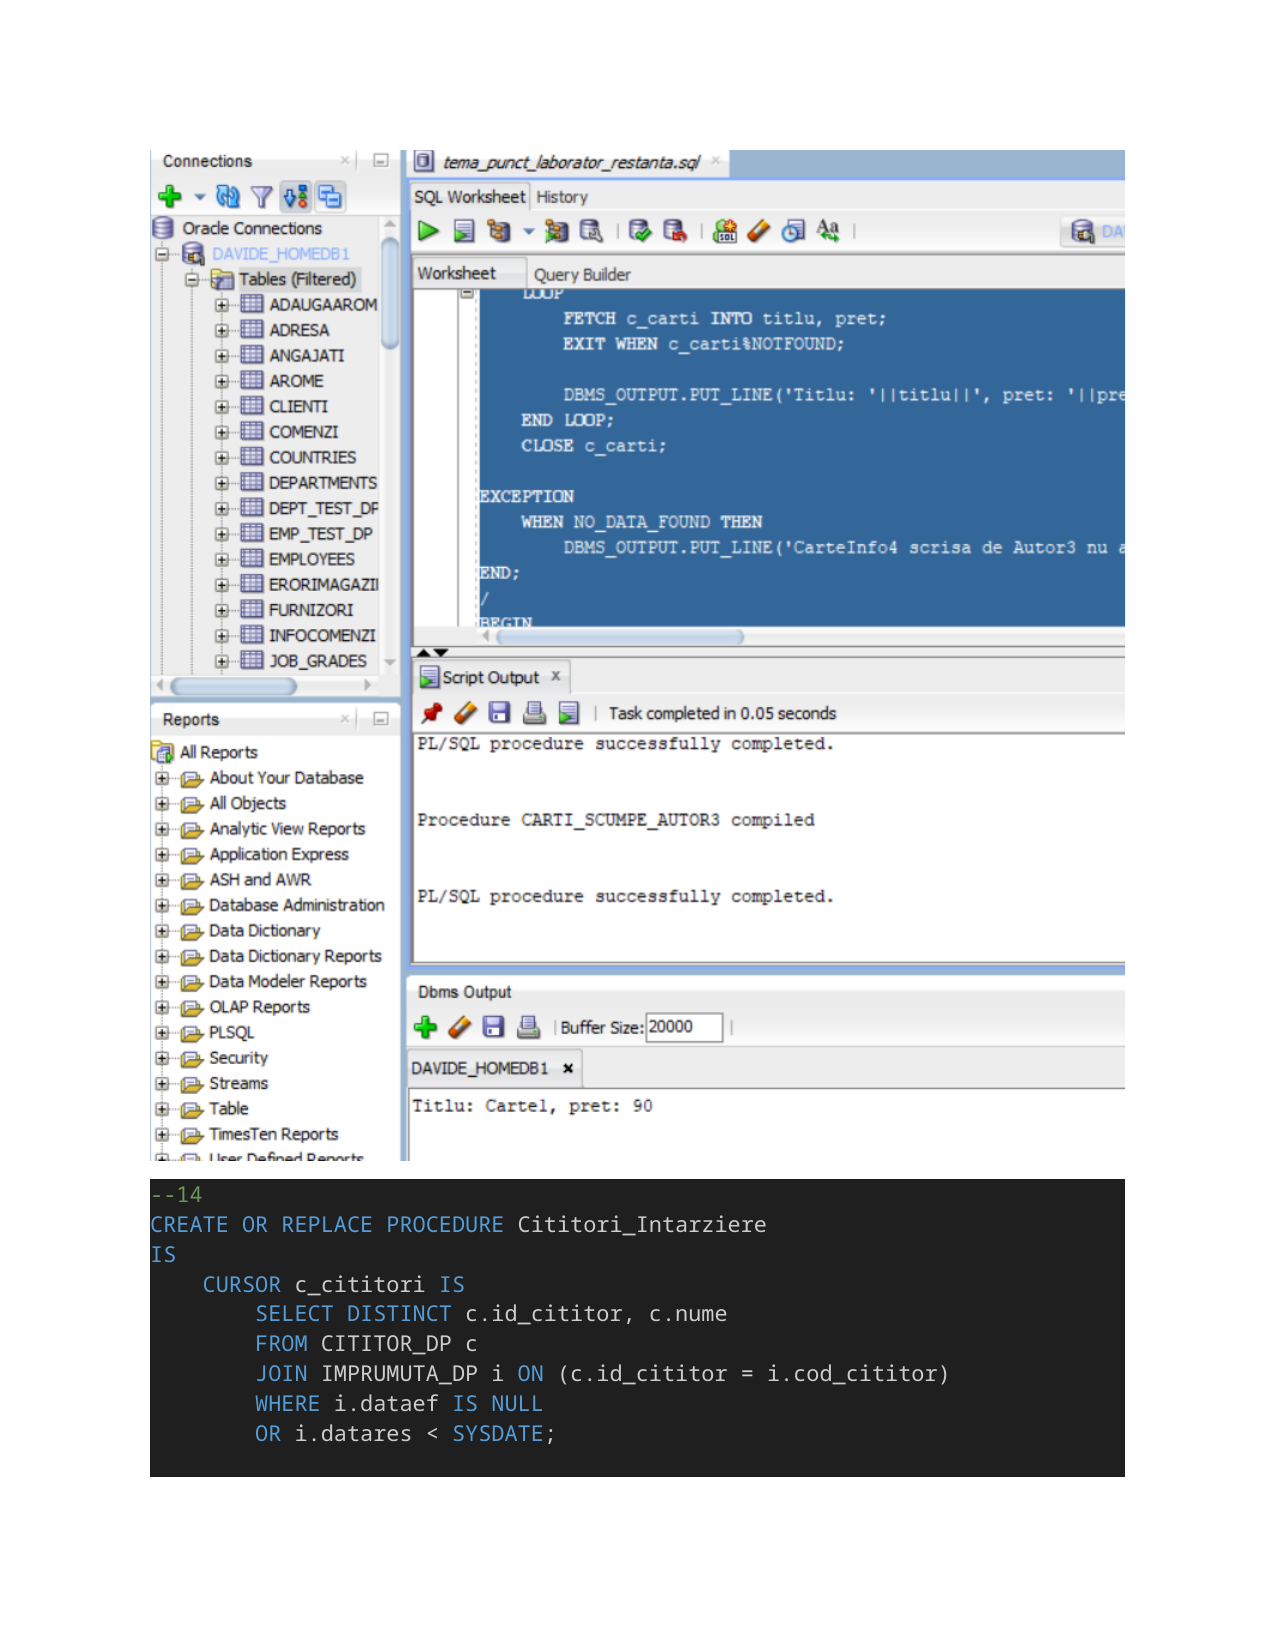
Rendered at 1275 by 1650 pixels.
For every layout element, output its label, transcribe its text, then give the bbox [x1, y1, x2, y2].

text FROM CITITOR_DP c [150, 1328, 1125, 1358]
text SELECT DISTINCT c.id_cititor, c.nume [150, 1298, 1125, 1328]
text IS [150, 1239, 1125, 1269]
text CURSOR c_cititori IS [150, 1269, 1125, 1298]
text CREATE OR REPLACE PROCEDURE Cititori_Intarziere [150, 1209, 1125, 1239]
text OR i.datares < SYSDATE; [150, 1418, 1125, 1447]
text JOIN IMPRUMUTA_DP i ON (c.id_cititor = i.cod_cititor) [150, 1358, 1125, 1388]
picture [150, 150, 1125, 1161]
text WHERE i.dataef IS NULL [150, 1388, 1125, 1418]
text --14 [150, 1179, 1125, 1209]
